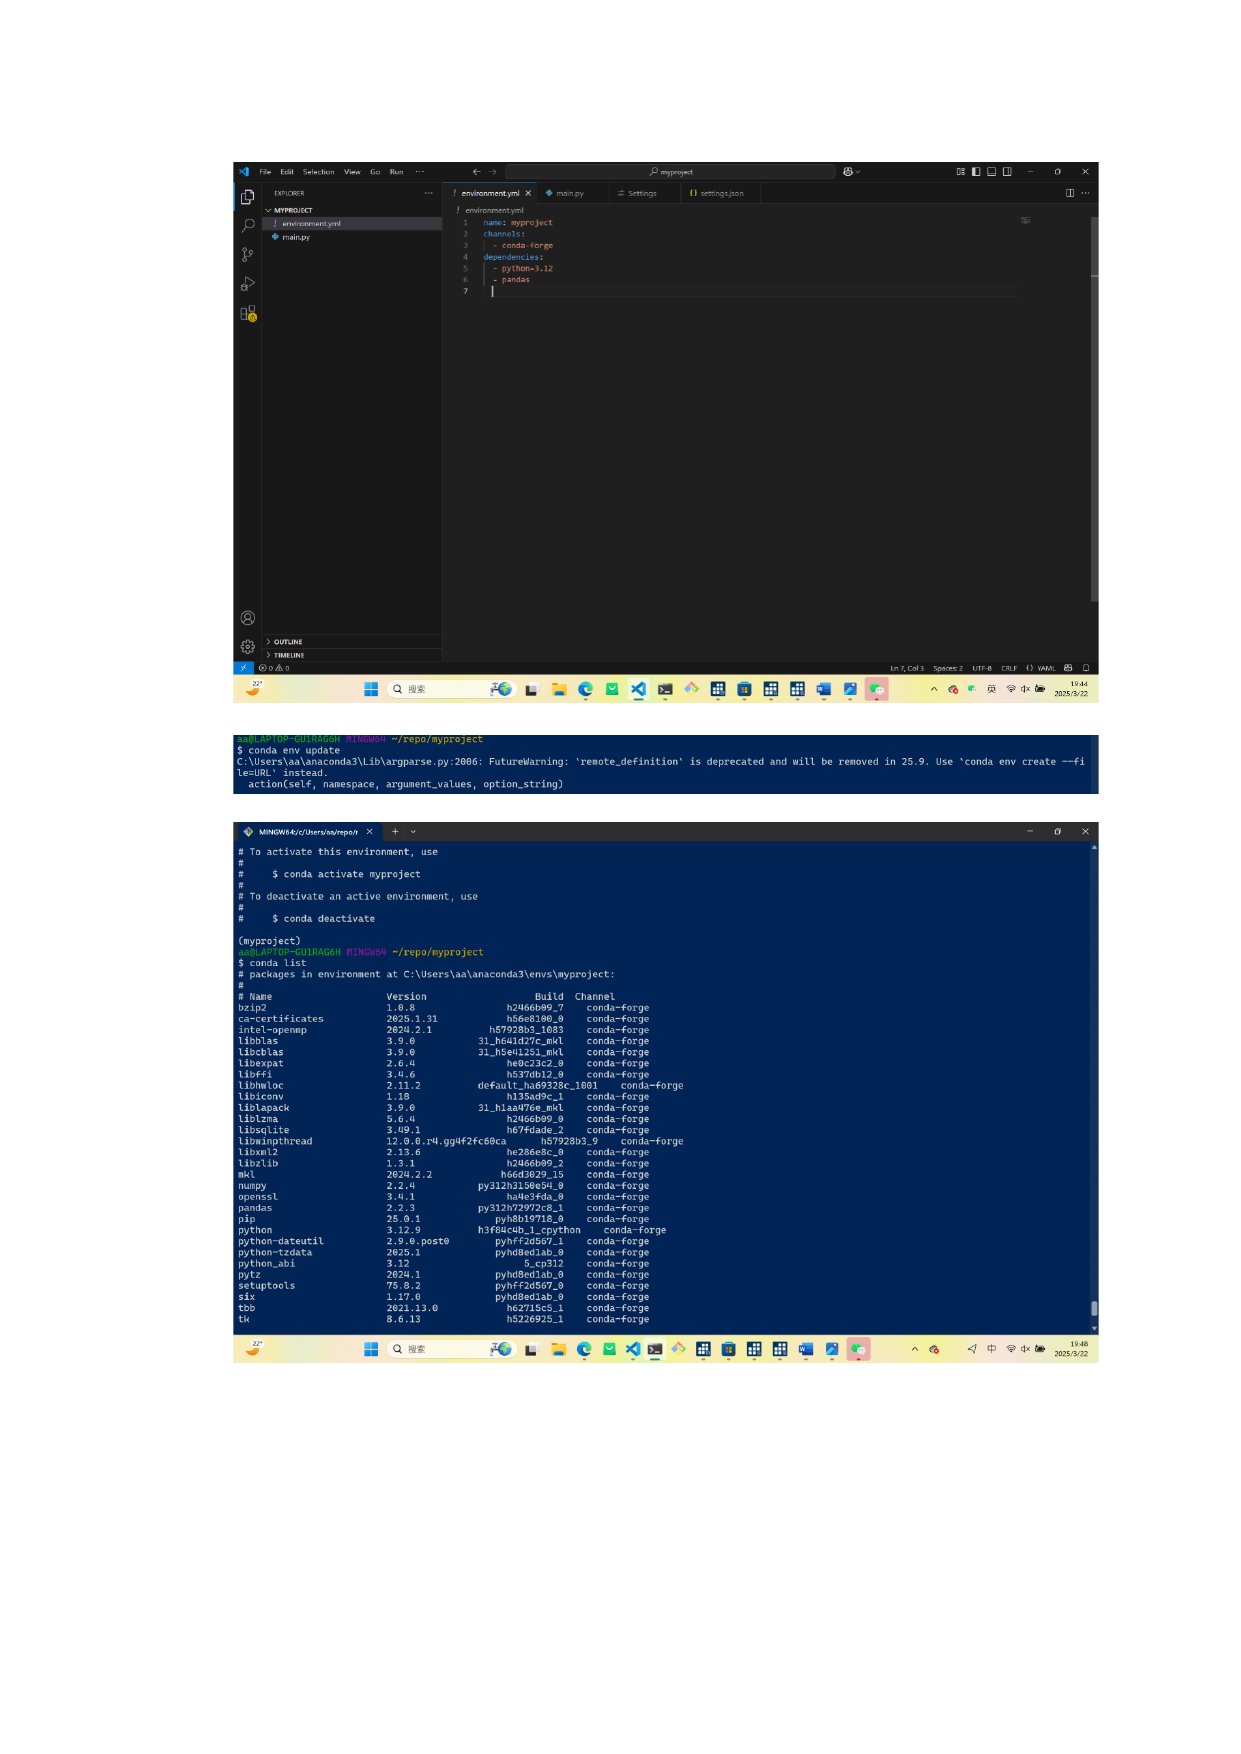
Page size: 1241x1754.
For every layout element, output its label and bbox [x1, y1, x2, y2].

picture [233, 822, 1099, 1363]
picture [233, 162, 1099, 703]
picture [233, 735, 1099, 794]
